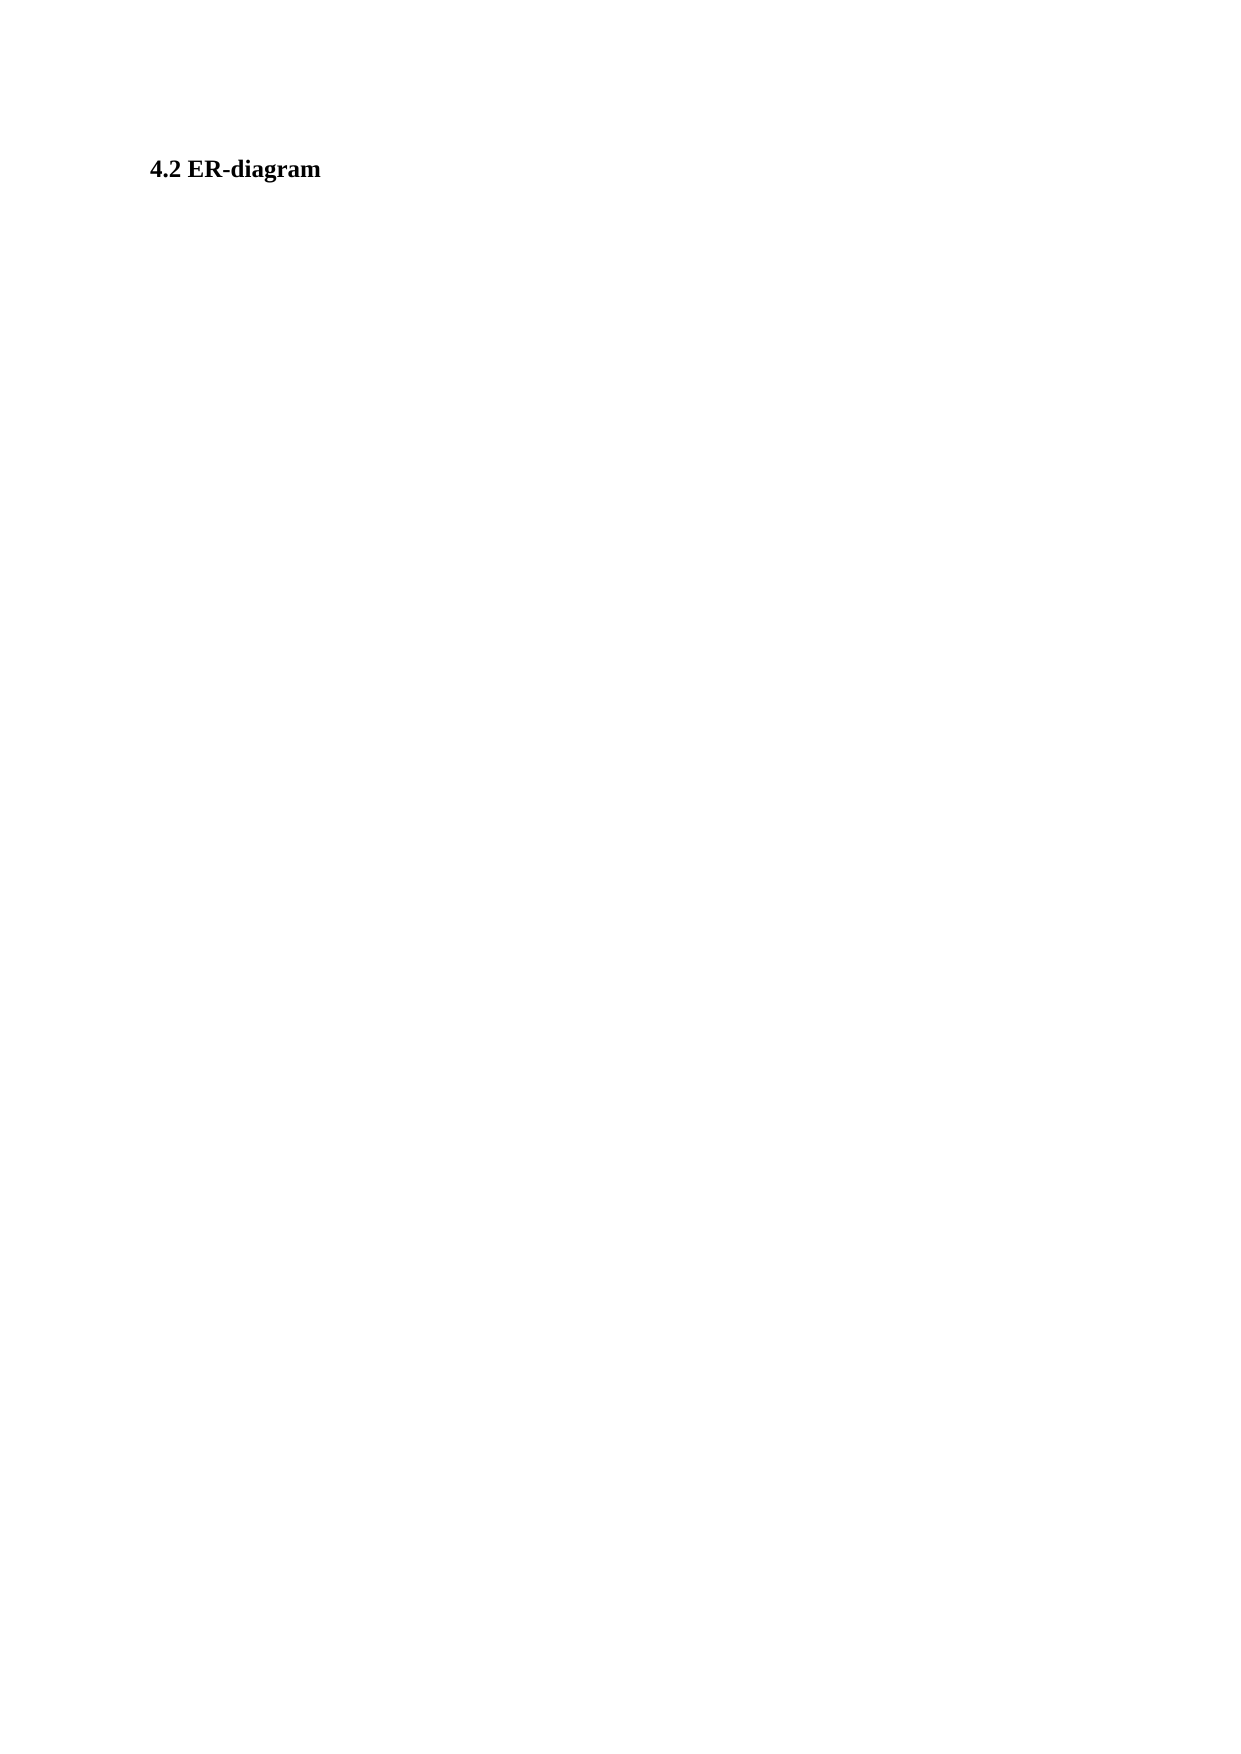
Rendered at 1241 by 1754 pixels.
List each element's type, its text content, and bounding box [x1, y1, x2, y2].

subtitle 4.2 ER-diagram [150, 154, 1090, 183]
